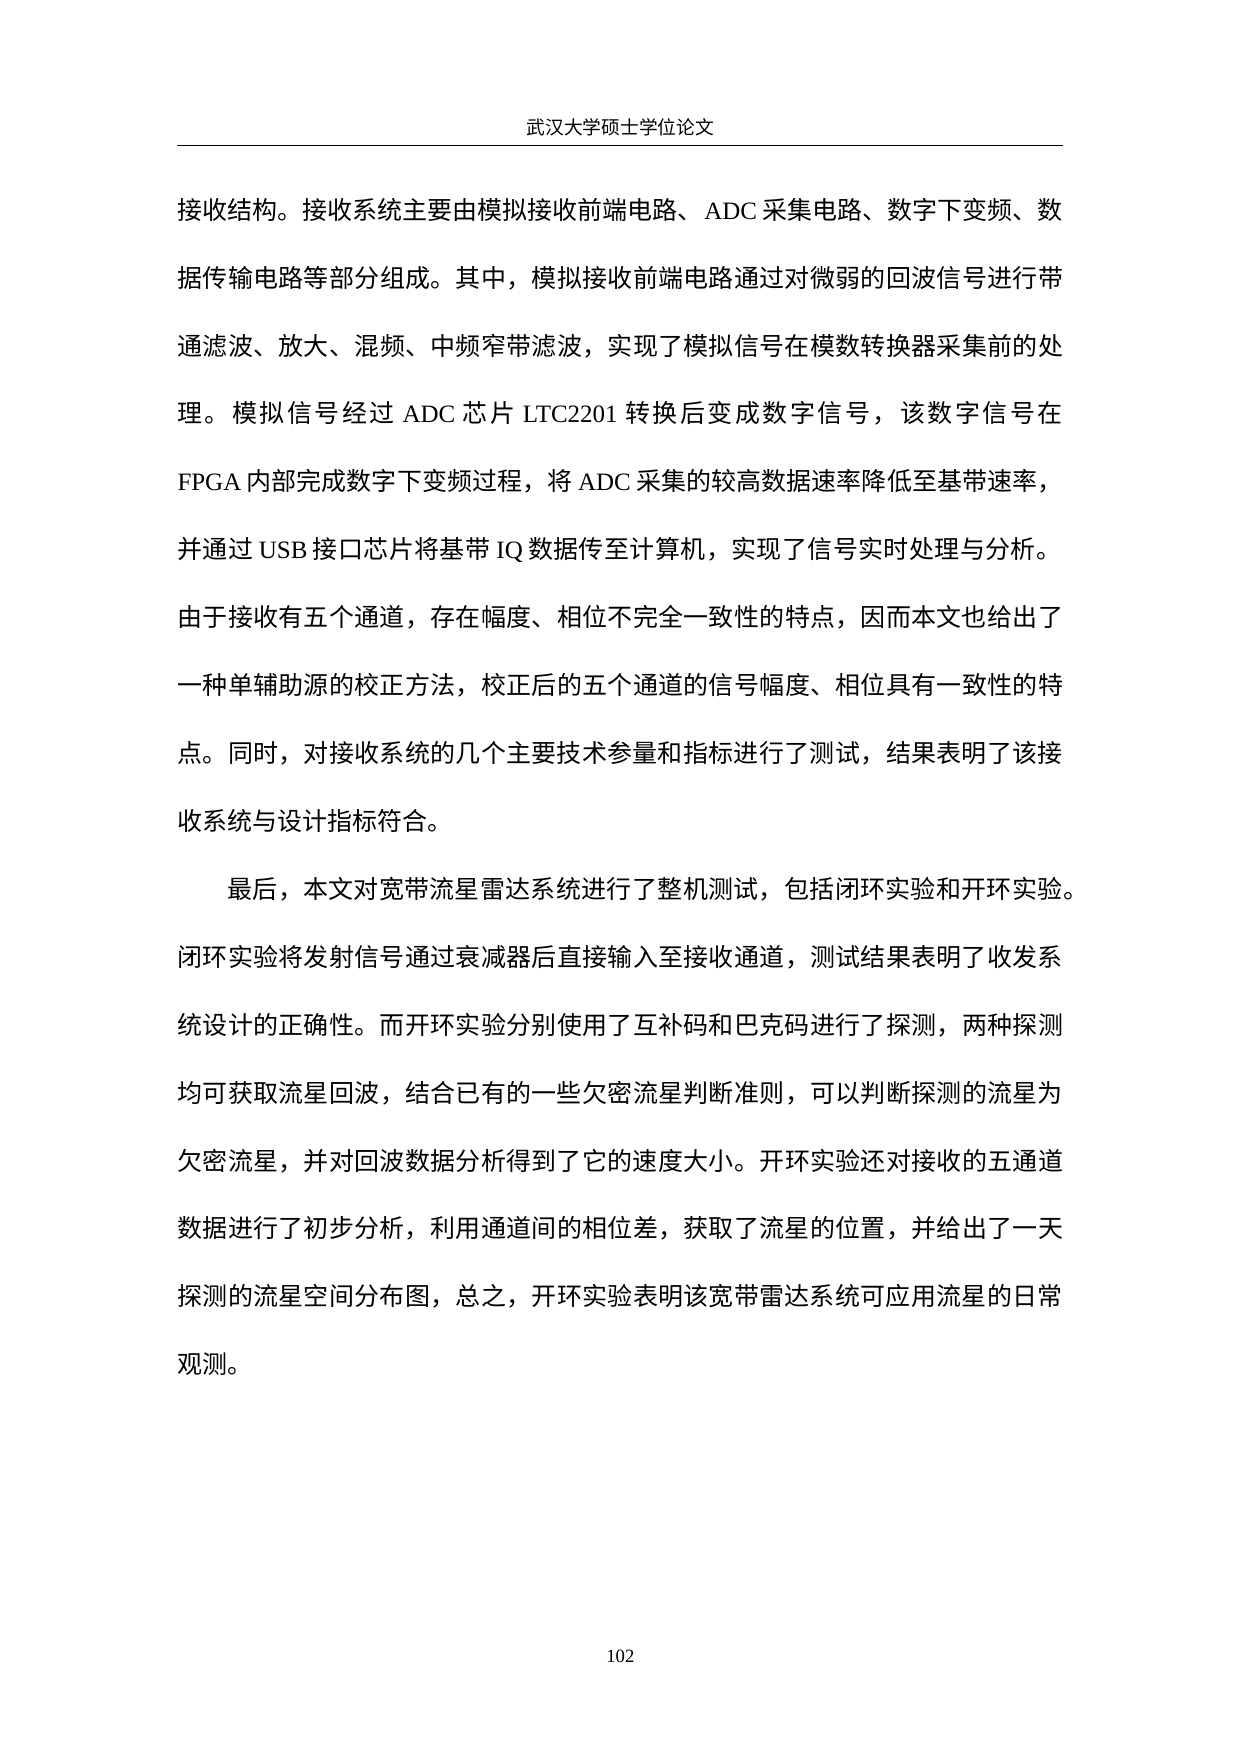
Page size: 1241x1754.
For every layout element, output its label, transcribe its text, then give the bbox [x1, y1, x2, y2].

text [177, 174, 1063, 853]
text 最后，本文对宽带流星雷达系统进行了整机测试，包括闭环实验和开环实验。闭环实验将发射信号通过衰减器后直接输入至接收通道，测试结果表明了收发系统设计的正确性。而开环实验分别使用了互补码和巴克码进行了探测，两种探测均可获取流星回波，结合已有的一些欠密流星判断准则，可以判断探测的流星为欠密流星，并对回波数据分析得到了它的速度大小。开环实验还对接收的五通道数据进行了初步分析，利用通道间的相位差，获取了流星的位置，并给出了一天探测的流星空间分布图，总之，开环实验表明该宽带雷达系统可应用流星的日常观测。 [177, 853, 1063, 1397]
